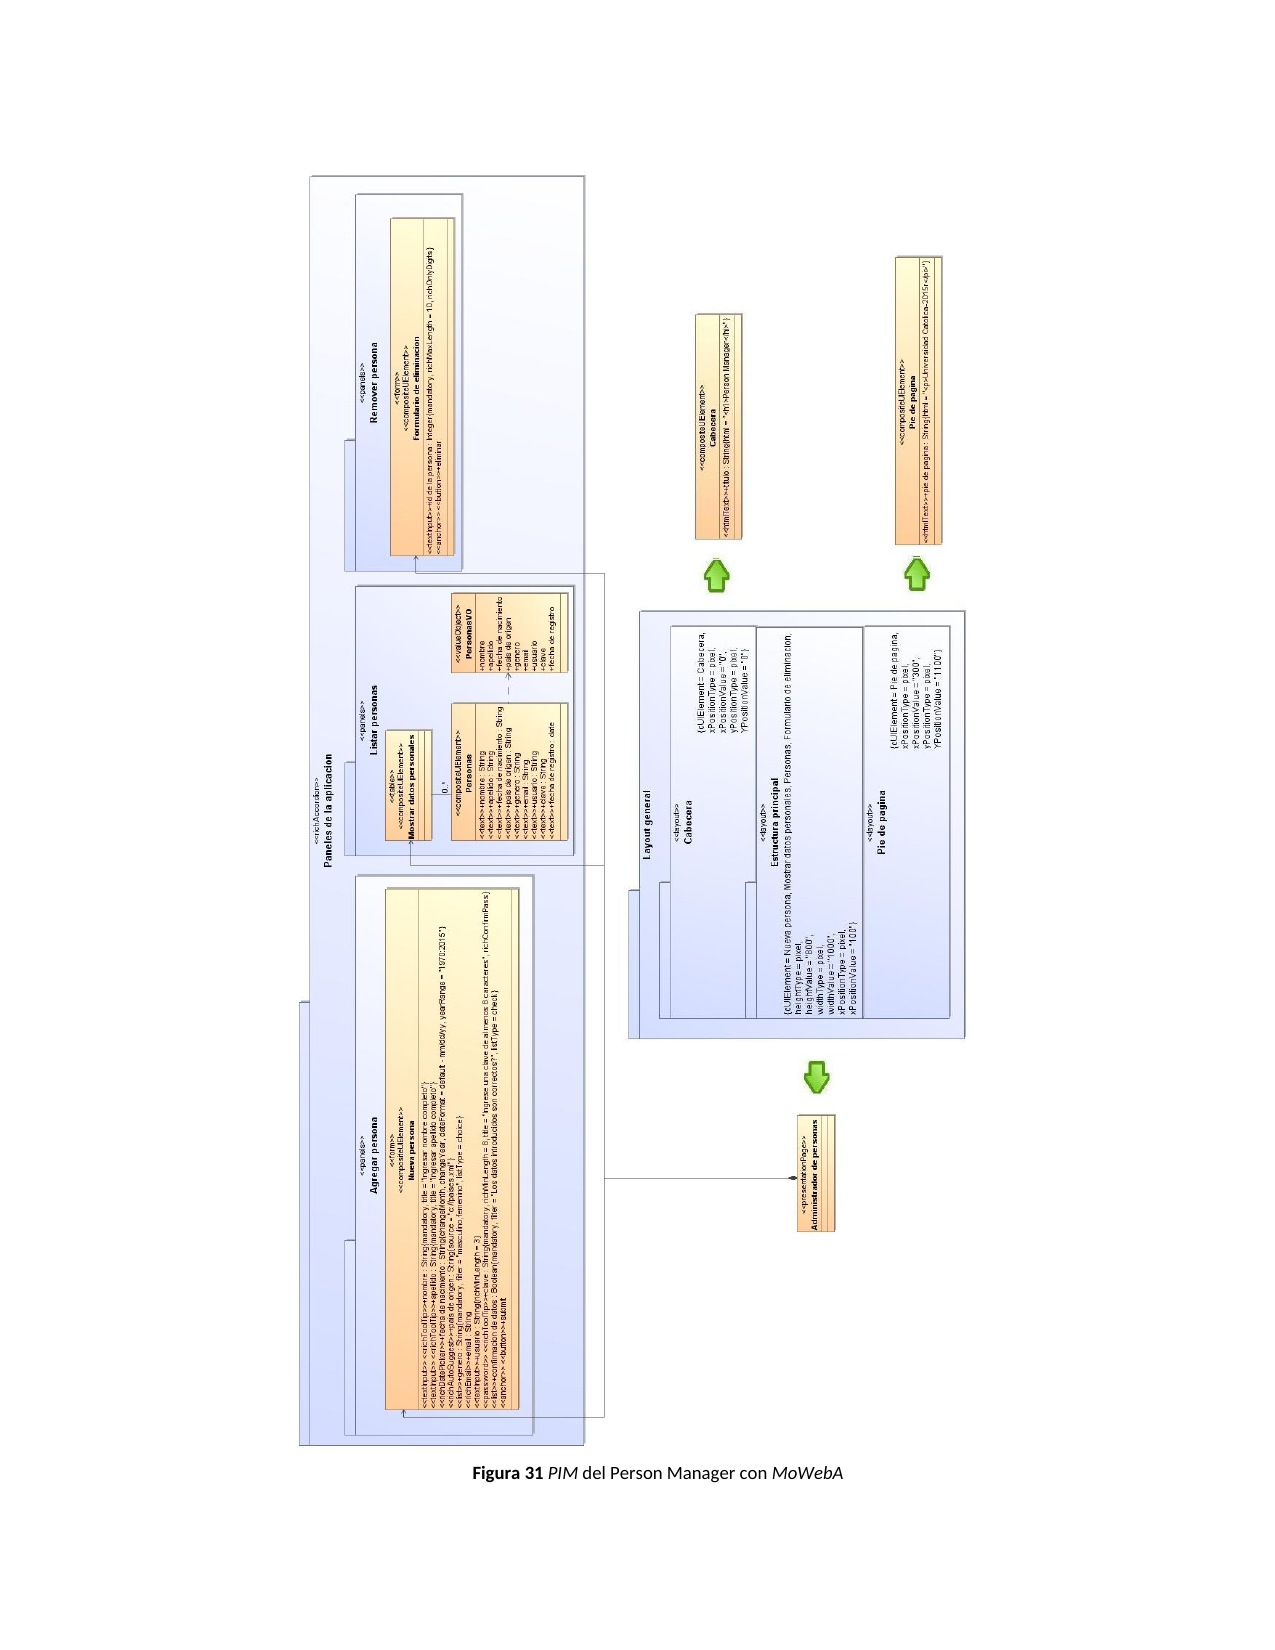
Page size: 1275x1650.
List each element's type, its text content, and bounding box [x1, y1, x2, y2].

text Figura 31 PIM del Person Manager con MoWebA [398, 1461, 1098, 1484]
picture [286, 147, 989, 1457]
